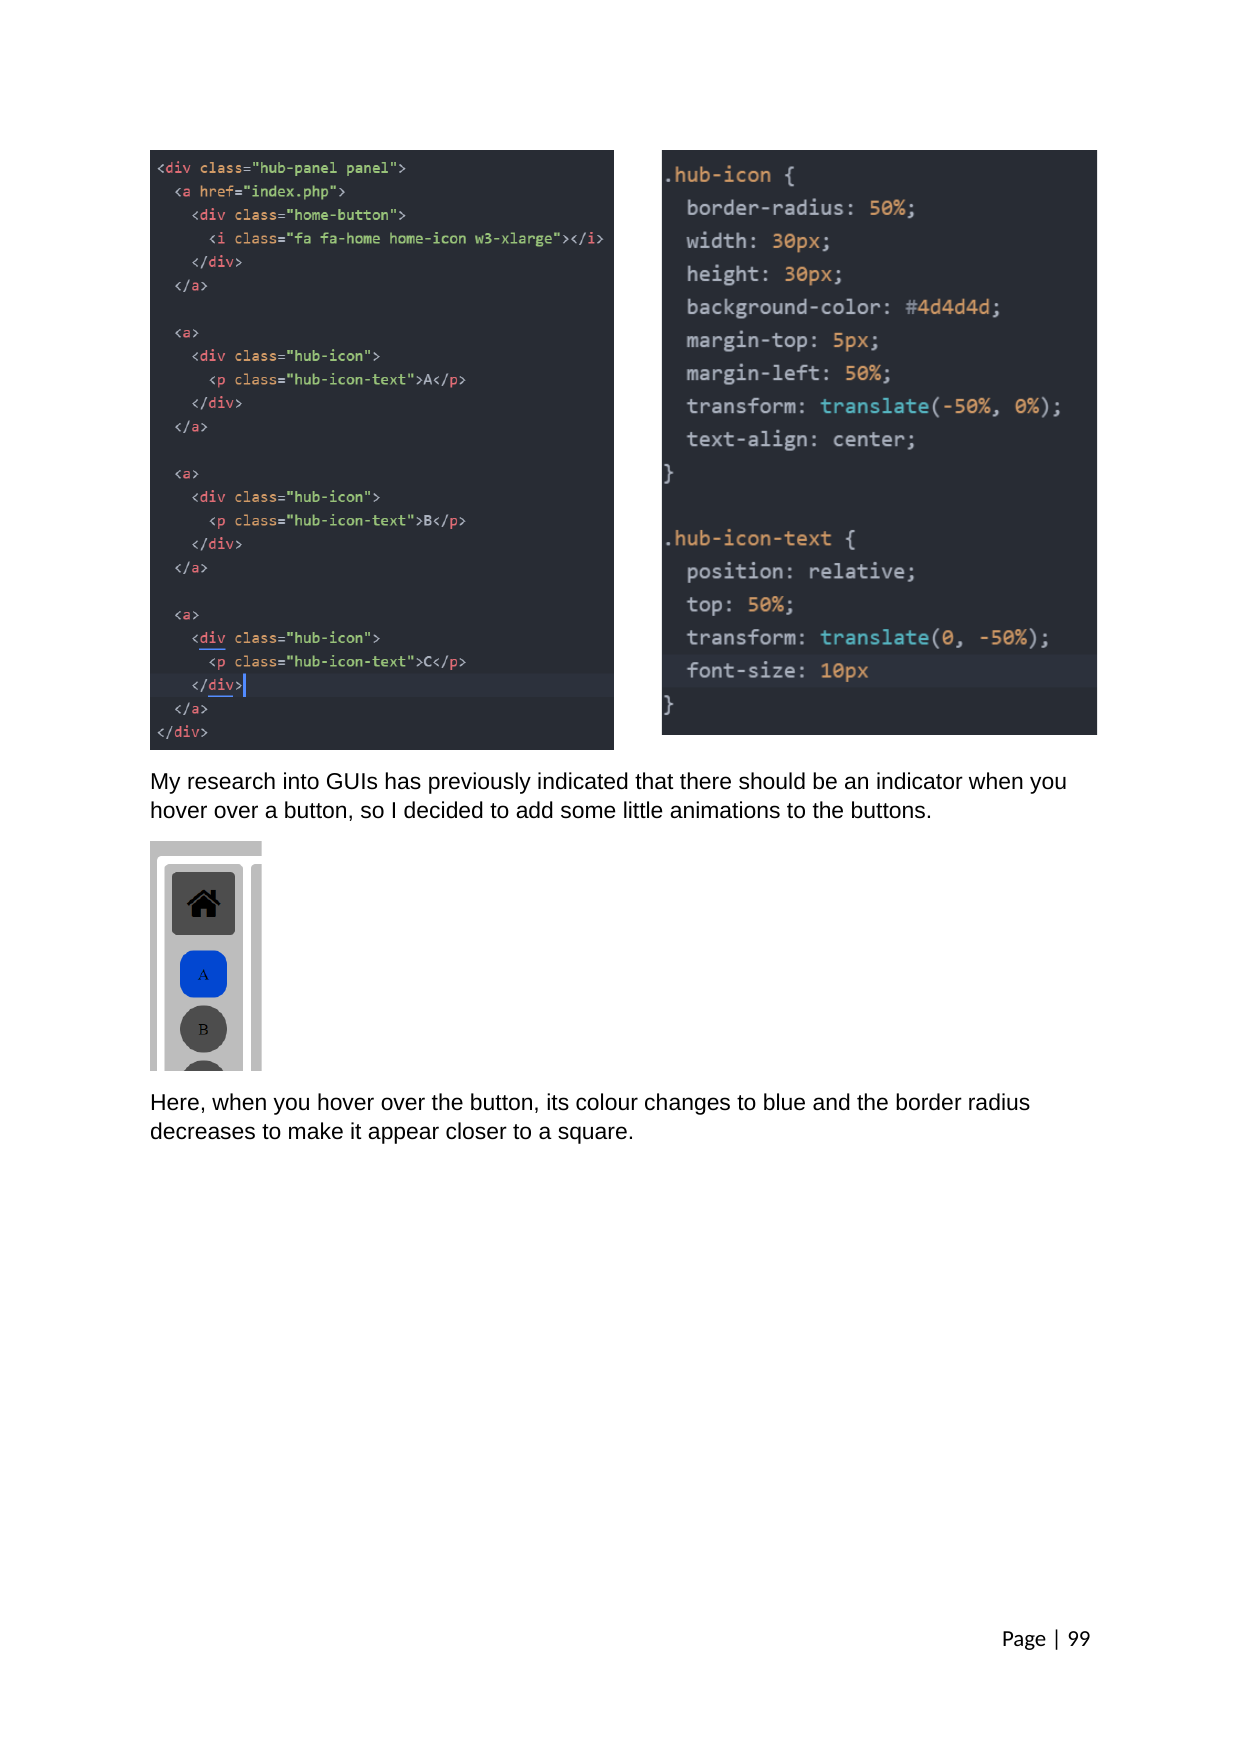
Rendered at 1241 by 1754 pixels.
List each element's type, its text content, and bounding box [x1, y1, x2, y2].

text My research into GUIs has previously indicated that there should be an indicator when you hover over a button, so I decided to add some little animations to the buttons. [150, 768, 1090, 823]
text Here, when you hover over the button, its colour changes to blue and the border radius decreases to make it appear closer to a square. [150, 1089, 1090, 1144]
picture [659, 150, 1097, 731]
picture [150, 841, 262, 1071]
picture [150, 150, 614, 750]
